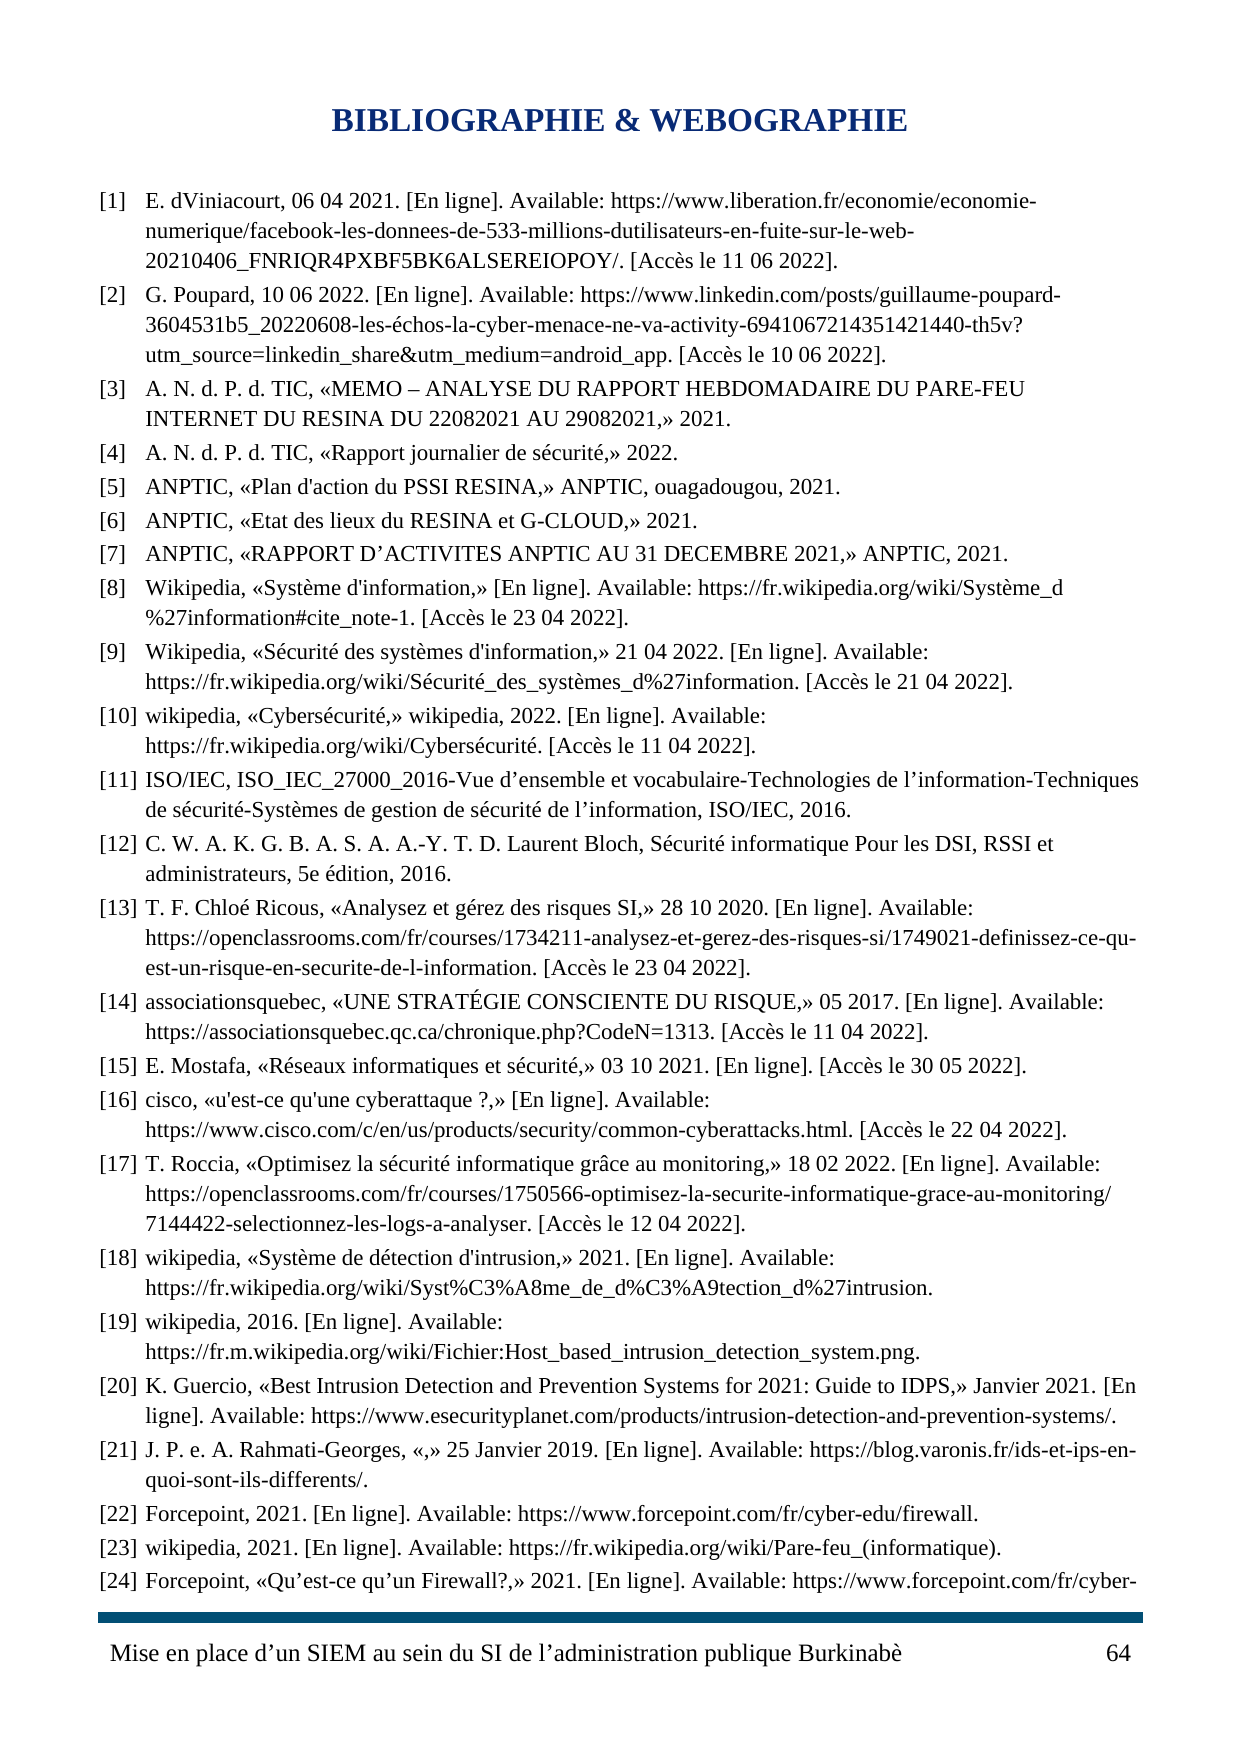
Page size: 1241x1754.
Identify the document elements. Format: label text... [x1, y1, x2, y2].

subtitle BIBLIOGRAPHIE & WEBOGRAPHIE [97, 100, 1143, 138]
